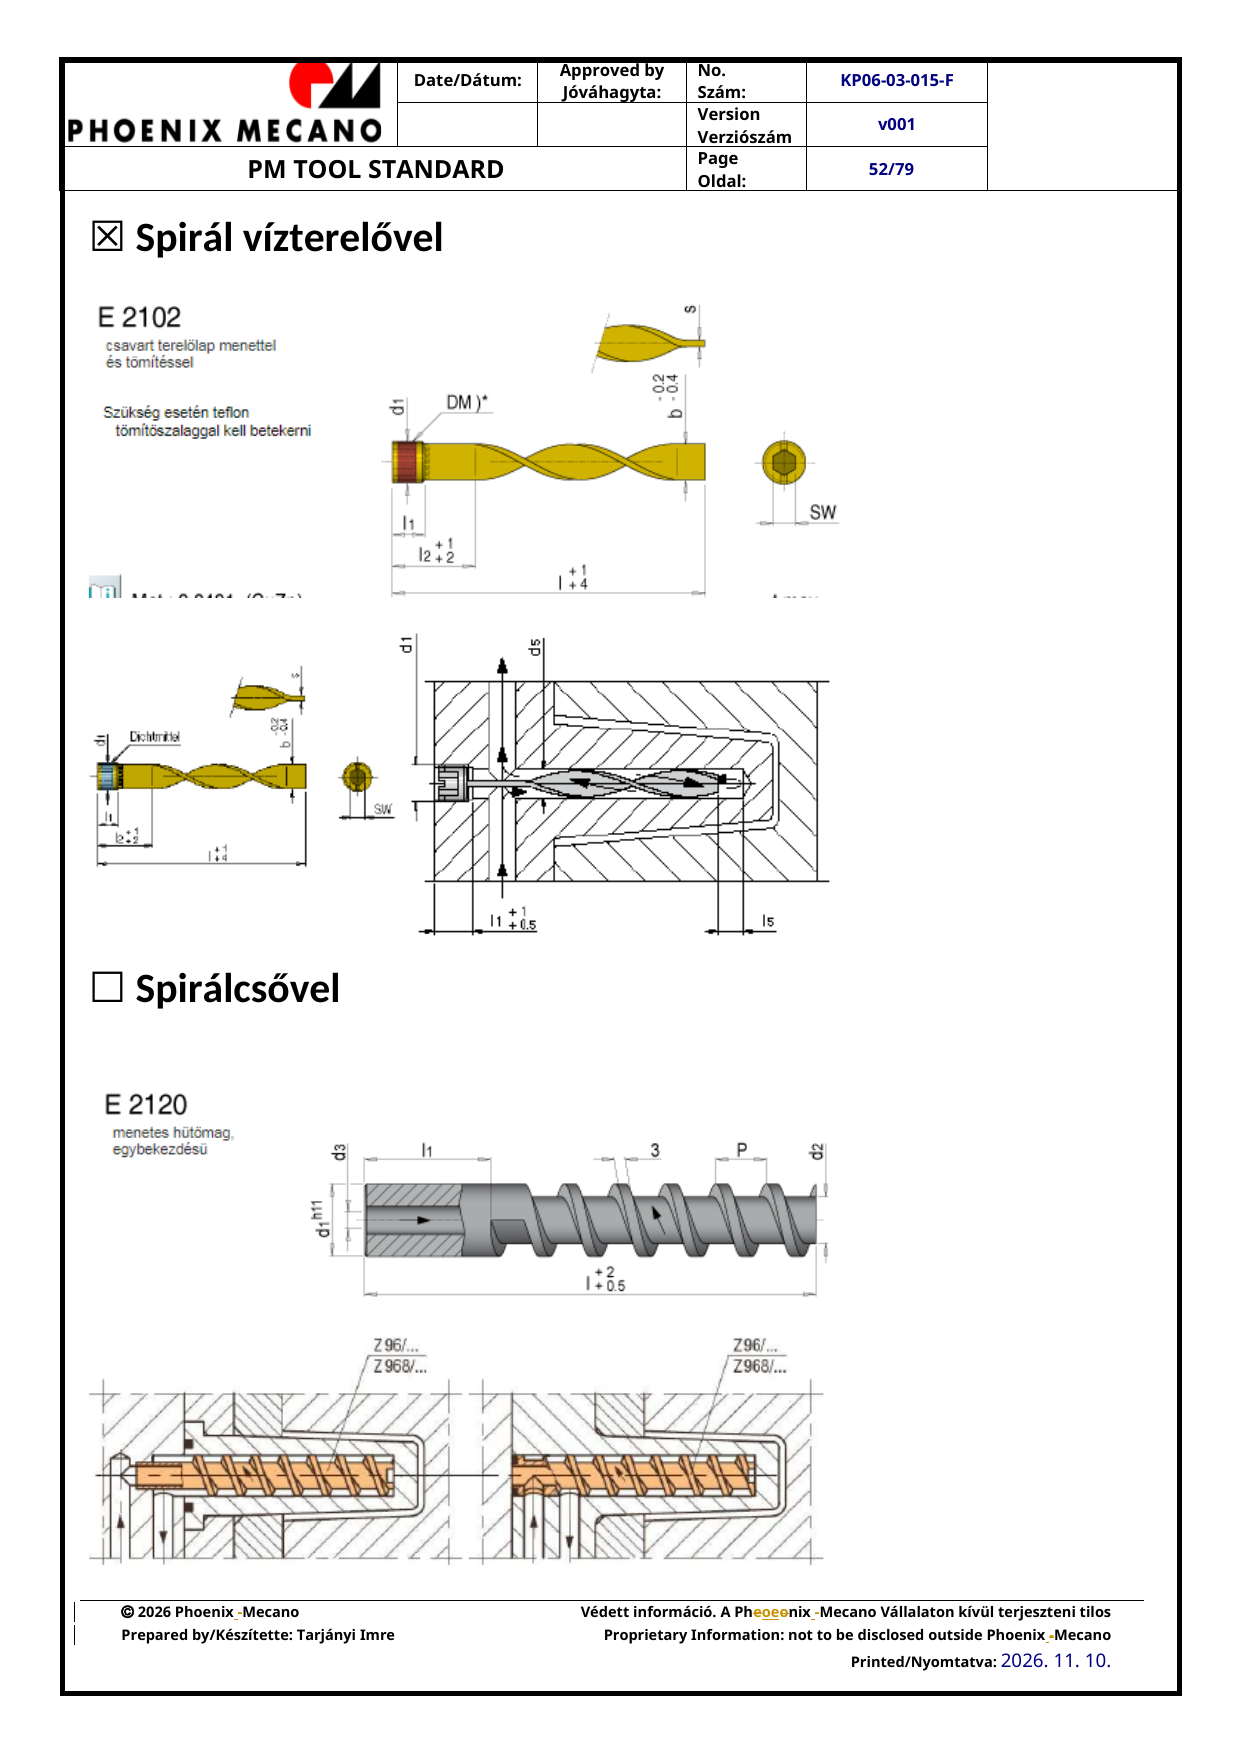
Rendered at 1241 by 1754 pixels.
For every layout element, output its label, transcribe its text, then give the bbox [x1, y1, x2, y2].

picture [88, 284, 845, 598]
picture [68, 63, 382, 143]
picture [88, 1080, 846, 1312]
picture [88, 1330, 825, 1577]
text Spirál vízterelővel [89, 207, 1152, 263]
picture [88, 616, 830, 940]
text Spirálcsővel [89, 958, 1152, 1015]
